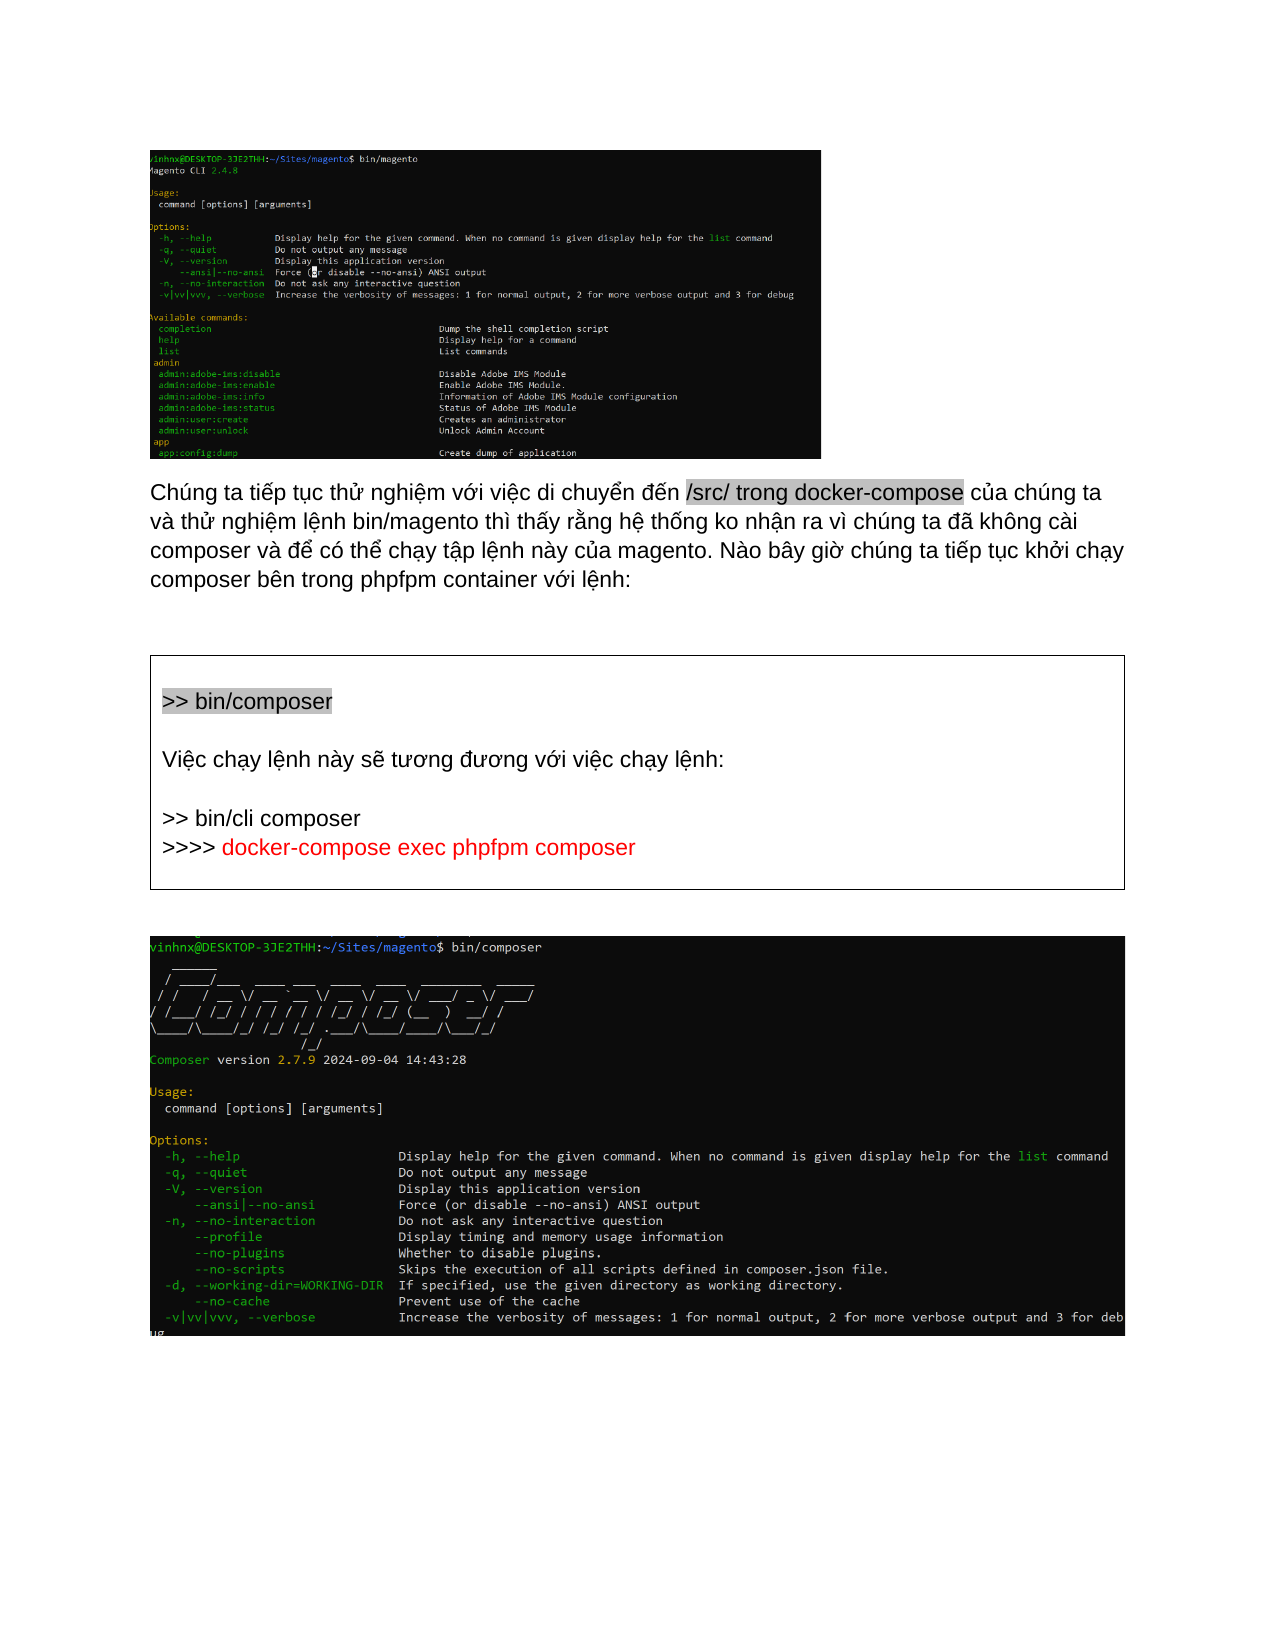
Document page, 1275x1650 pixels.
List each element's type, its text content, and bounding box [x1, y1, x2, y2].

picture [150, 936, 1125, 1336]
text Chúng ta tiếp tục thử nghiệm với việc di chuyển đến /src/ trong docker-compose của chúng ta và thử nghiệm lệnh bin/magento thì thấy rằng hệ thống ko nhận ra vì chúng ta đã không cài composer và để có thể chạy tập lệnh này của magento. Nào bây giờ chúng ta tiếp tục khởi chạy composer bên trong phpfpm container với lệnh: [150, 476, 1125, 592]
table_header >> bin/composer Việc chạy lệnh này sẽ tương đương với việc chạy lệnh: >> bin/cli composer >>>> docker-compose exec phpfpm composer [151, 656, 1124, 889]
picture [150, 150, 822, 459]
